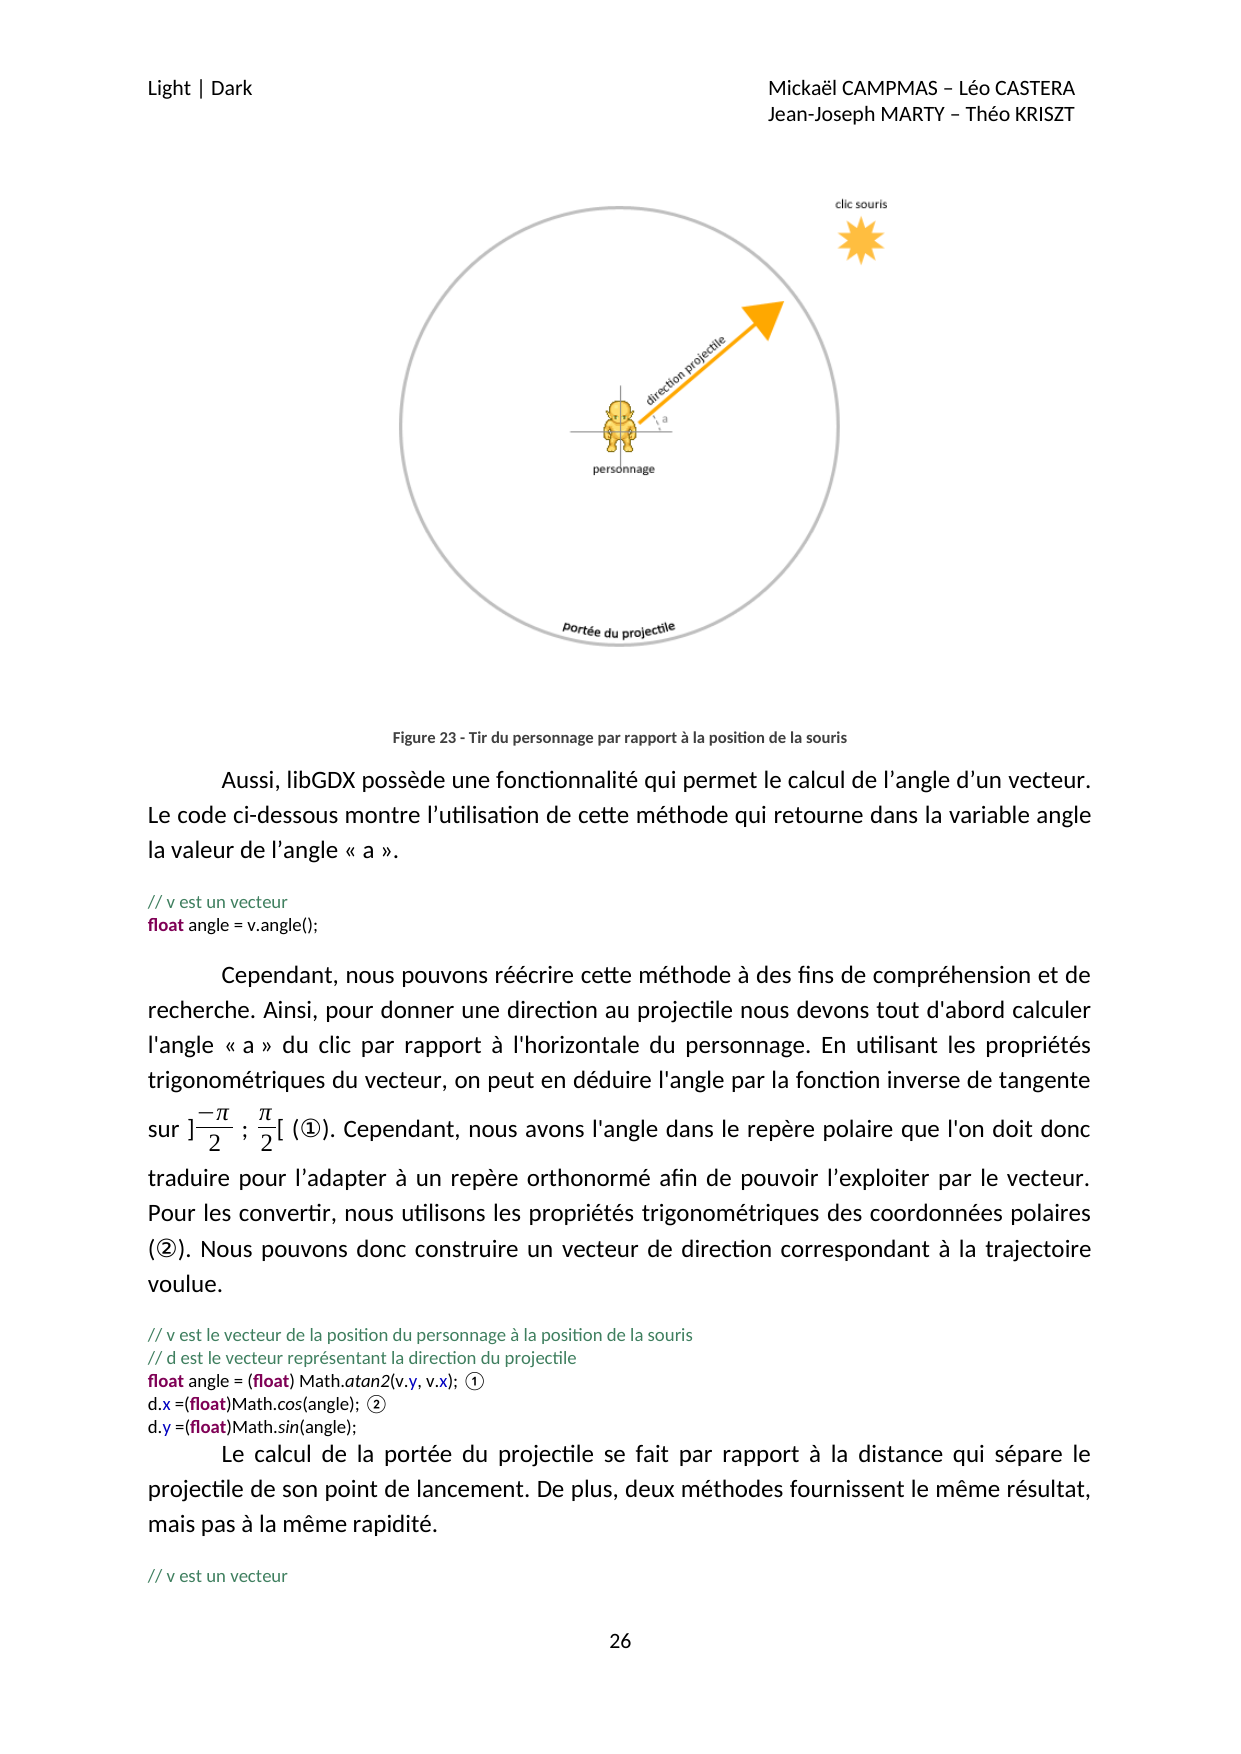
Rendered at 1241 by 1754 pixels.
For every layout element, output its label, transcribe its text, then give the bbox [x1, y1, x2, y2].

text Cependant, nous pouvons réécrire cette méthode à des fins de compréhension et de recherche. Ainsi, pour donner une direction au projectile nous devons tout d'abord calculer l'angle « a » du clic par rapport à l'horizontale du personnage. En utilisant les propriétés trigonométriques du vecteur, on peut en déduire l'angle par la fonction inverse de tangente sur ] ; [ (①). Cependant, nous avons l'angle dans le repère polaire que l'on doit donc traduire pour l’adapter à un repère orthonormé afin de pouvoir l’exploiter par le vecteur. Pour les convertir, nous utilisons les propriétés trigonométriques des coordonnées polaires (②). Nous pouvons donc construire un vecteur de direction correspondant à la trajectoire voulue. [148, 959, 1093, 1298]
text // v est un vecteur [148, 890, 1093, 913]
text Aussi, libGDX possède une fonctionnalité qui permet le calcul de l’angle d’un vecteur. Le code ci-dessous montre l’utilisation de cette méthode qui retourne dans la variable angle la valeur de l’angle « a ». [148, 764, 1093, 865]
picture [340, 147, 900, 707]
text float angle = v.angle(); [148, 913, 1093, 936]
text Le calcul de la portée du projectile se fait par rapport à la distance qui sépare le projectile de son point de lancement. De plus, deux méthodes fournissent le même résultat, mais pas à la même rapidité. [148, 1438, 1093, 1539]
text d.y =(float)Math.sin(angle); [148, 1415, 1093, 1438]
text // d est le vecteur représentant la direction du projectile [148, 1346, 1093, 1369]
text // v est le vecteur de la position du personnage à la position de la souris [148, 1323, 1093, 1346]
text d.x =(float)Math.cos(angle); ② [148, 1392, 1093, 1415]
text // v est un vecteur [148, 1564, 1093, 1587]
text float angle = (float) Math.atan2(v.y, v.x); ① [148, 1369, 1093, 1392]
